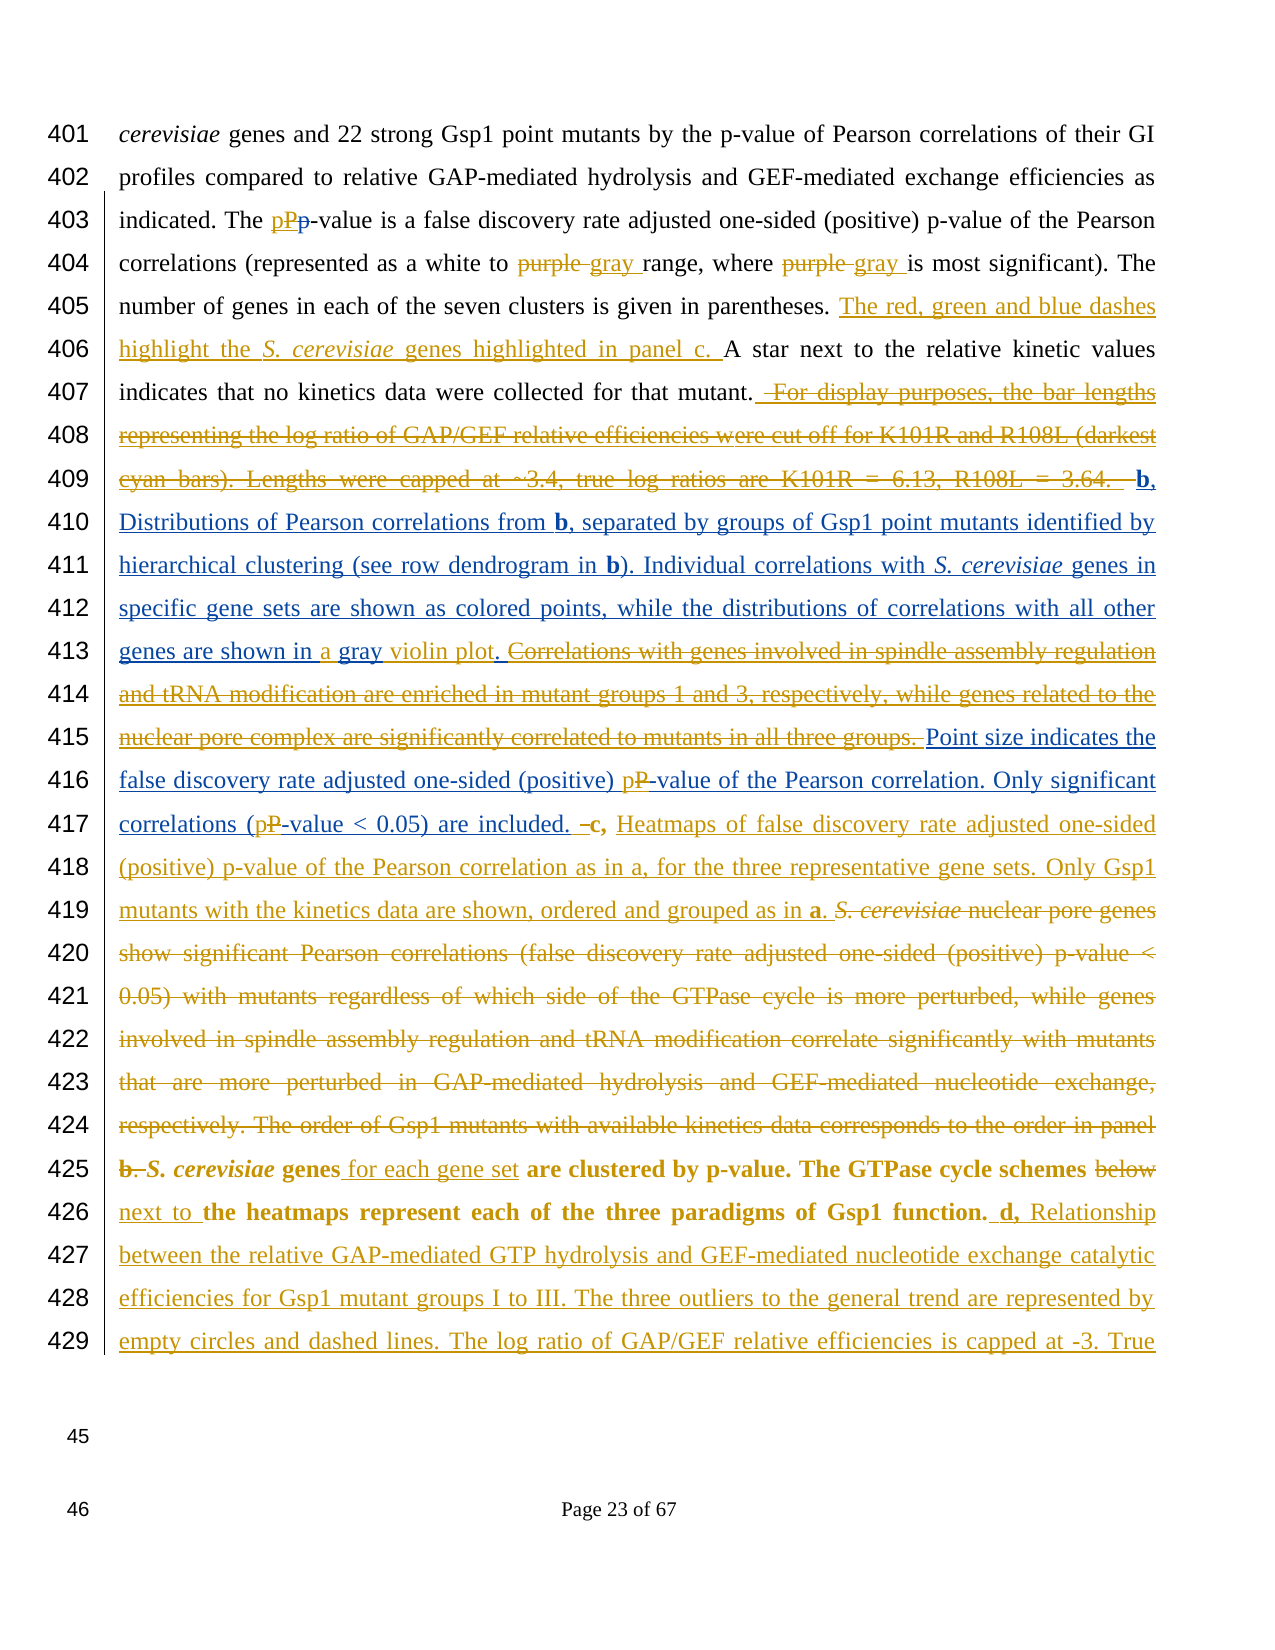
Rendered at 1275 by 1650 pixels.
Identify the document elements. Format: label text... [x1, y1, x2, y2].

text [119, 1266, 1156, 1351]
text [119, 119, 1156, 436]
